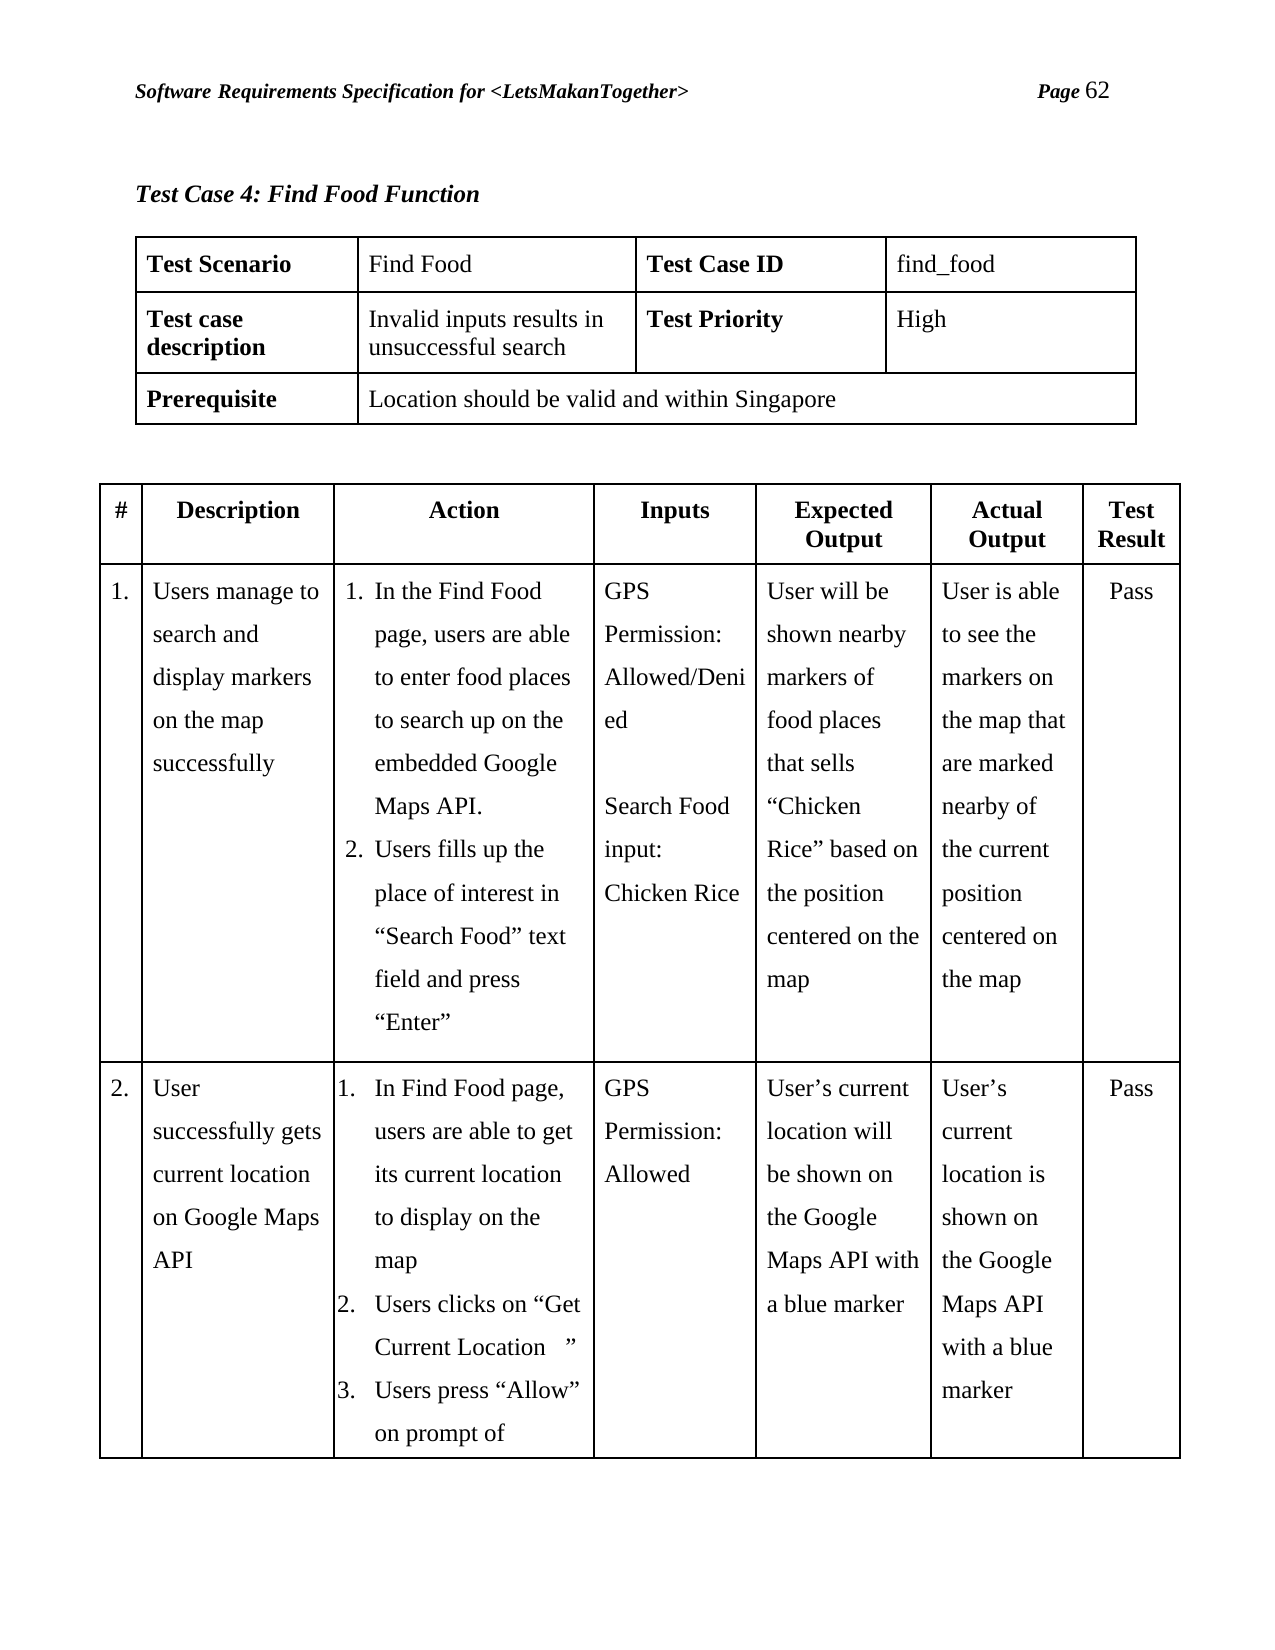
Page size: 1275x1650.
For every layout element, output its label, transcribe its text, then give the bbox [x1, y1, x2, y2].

table_cell High [887, 293, 1135, 372]
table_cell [143, 1063, 333, 1457]
table_header Action [335, 485, 593, 563]
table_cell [595, 1063, 755, 1457]
table_header find_food [887, 238, 1135, 291]
table_header Test Case ID [637, 238, 885, 291]
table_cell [932, 1063, 1082, 1457]
table_header Inputs [595, 485, 755, 563]
table_cell Users manage to search and display markers on the map successfully [143, 565, 333, 1061]
text Test Case 4: Find Food Function [135, 179, 1140, 207]
table_cell 2. [101, 1063, 141, 1457]
table_cell Test Priority [637, 293, 885, 372]
table_cell 1. [101, 565, 141, 1061]
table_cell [757, 1063, 930, 1457]
table_cell In the Find Food page, users are able to enter food places to search up on the embedded Google Maps API. Users fills up the place of interest in “Search Food” text field and press “Enter” [335, 565, 593, 1061]
table_header Expected Output [757, 485, 930, 563]
table_cell Location should be valid and within Singapore [359, 374, 1135, 423]
table_header Test Result [1084, 485, 1179, 563]
table_cell Prerequisite [137, 374, 357, 423]
table_header Description [143, 485, 333, 563]
table_header # [101, 485, 141, 563]
table_cell User will be shown nearby markers of food places that sells “Chicken Rice” based on the position centered on the map [757, 565, 930, 1061]
table_cell GPS Permission: Allowed/Denied Search Food input: Chicken Rice [595, 565, 755, 1061]
table_cell Test case description [137, 293, 357, 372]
table_cell Pass [1084, 565, 1179, 1061]
table_cell User is able to see the markers on the map that are marked nearby of the current position centered on the map [932, 565, 1082, 1061]
table_header Test Scenario [137, 238, 357, 291]
table_header Find Food [359, 238, 635, 291]
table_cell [335, 1063, 593, 1457]
table_cell Pass [1084, 1063, 1179, 1457]
table_header Actual Output [932, 485, 1082, 563]
table_cell Invalid inputs results in unsuccessful search [359, 293, 635, 372]
